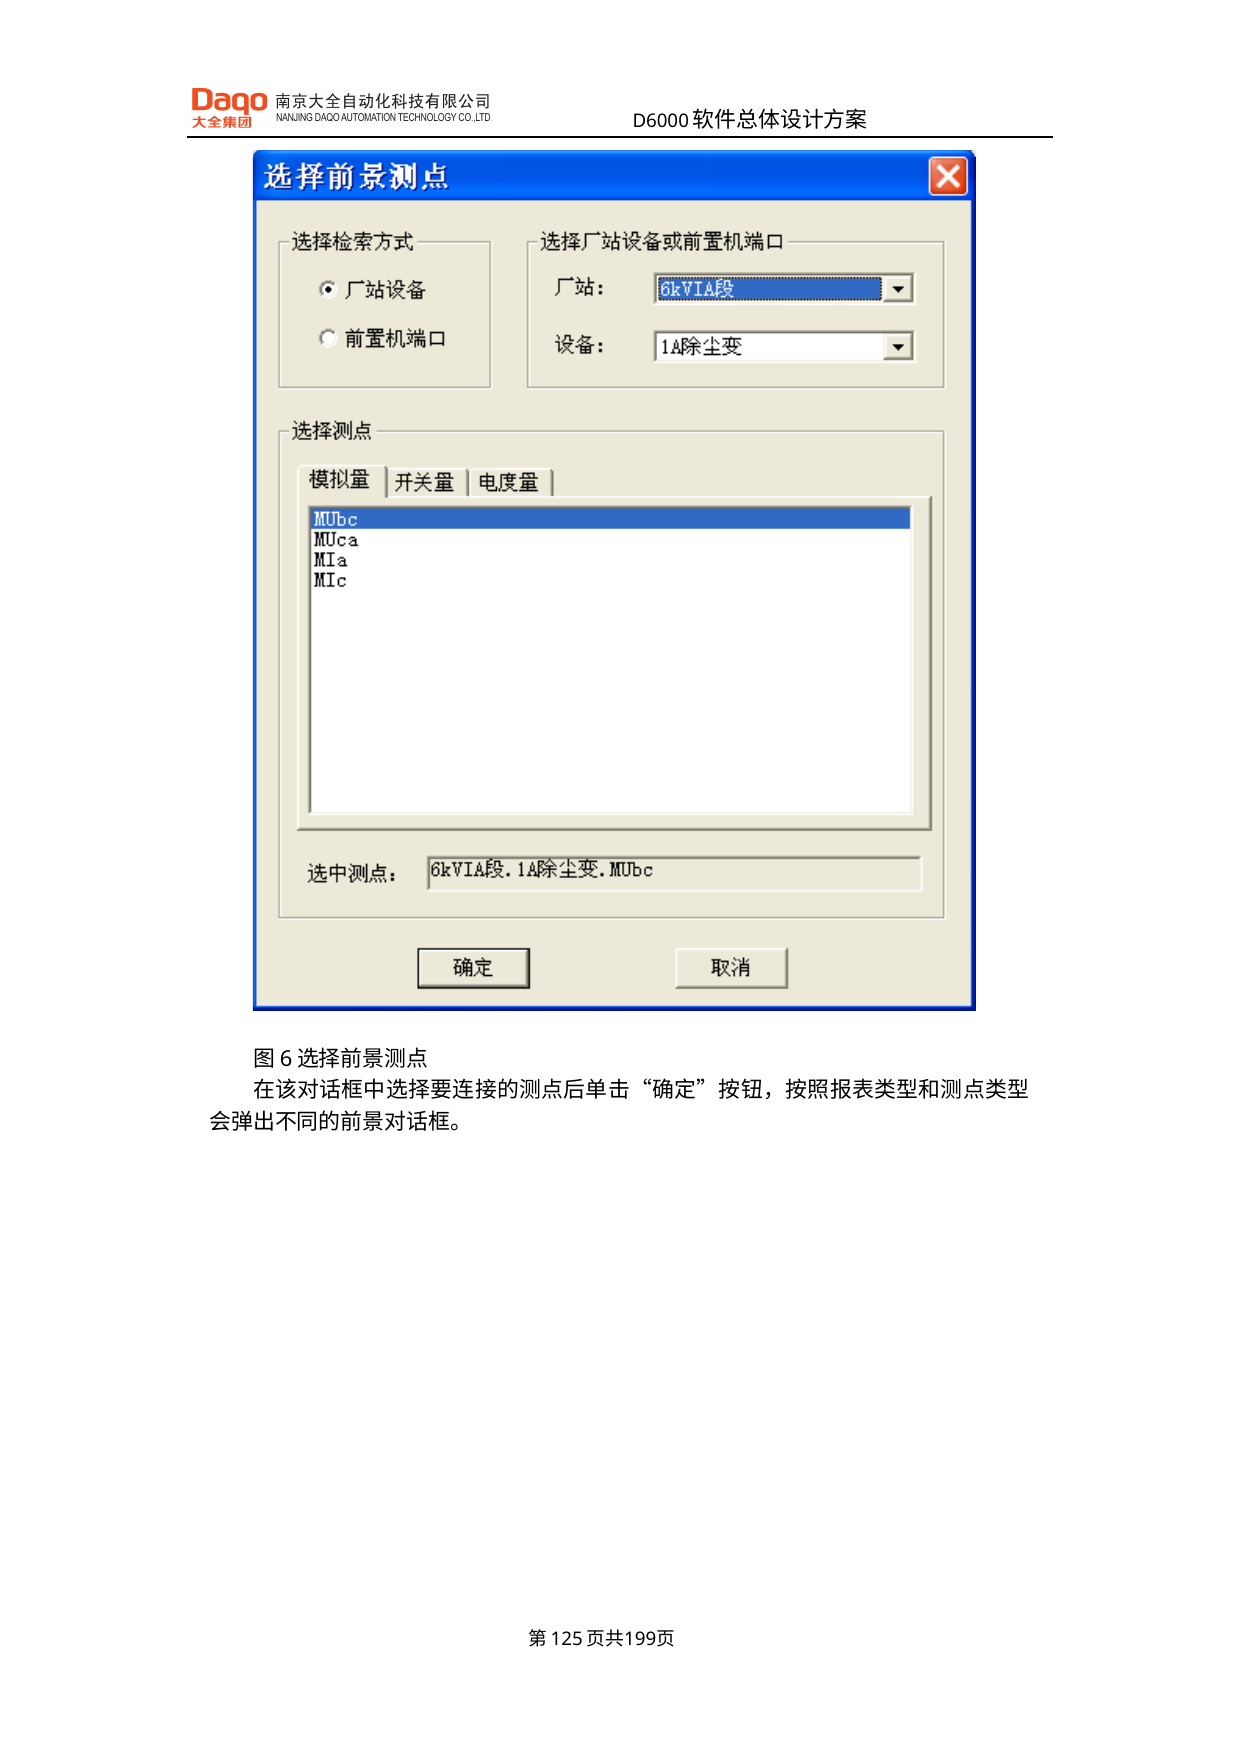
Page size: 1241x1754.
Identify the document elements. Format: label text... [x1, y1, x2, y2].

picture [187, 88, 492, 128]
text 在该对话框中选择要连接的测点后单击“确定”按钮，按照报表类型和测点类型会弹出不同的前景对话框。 [209, 1072, 1031, 1136]
picture [252, 150, 976, 1011]
